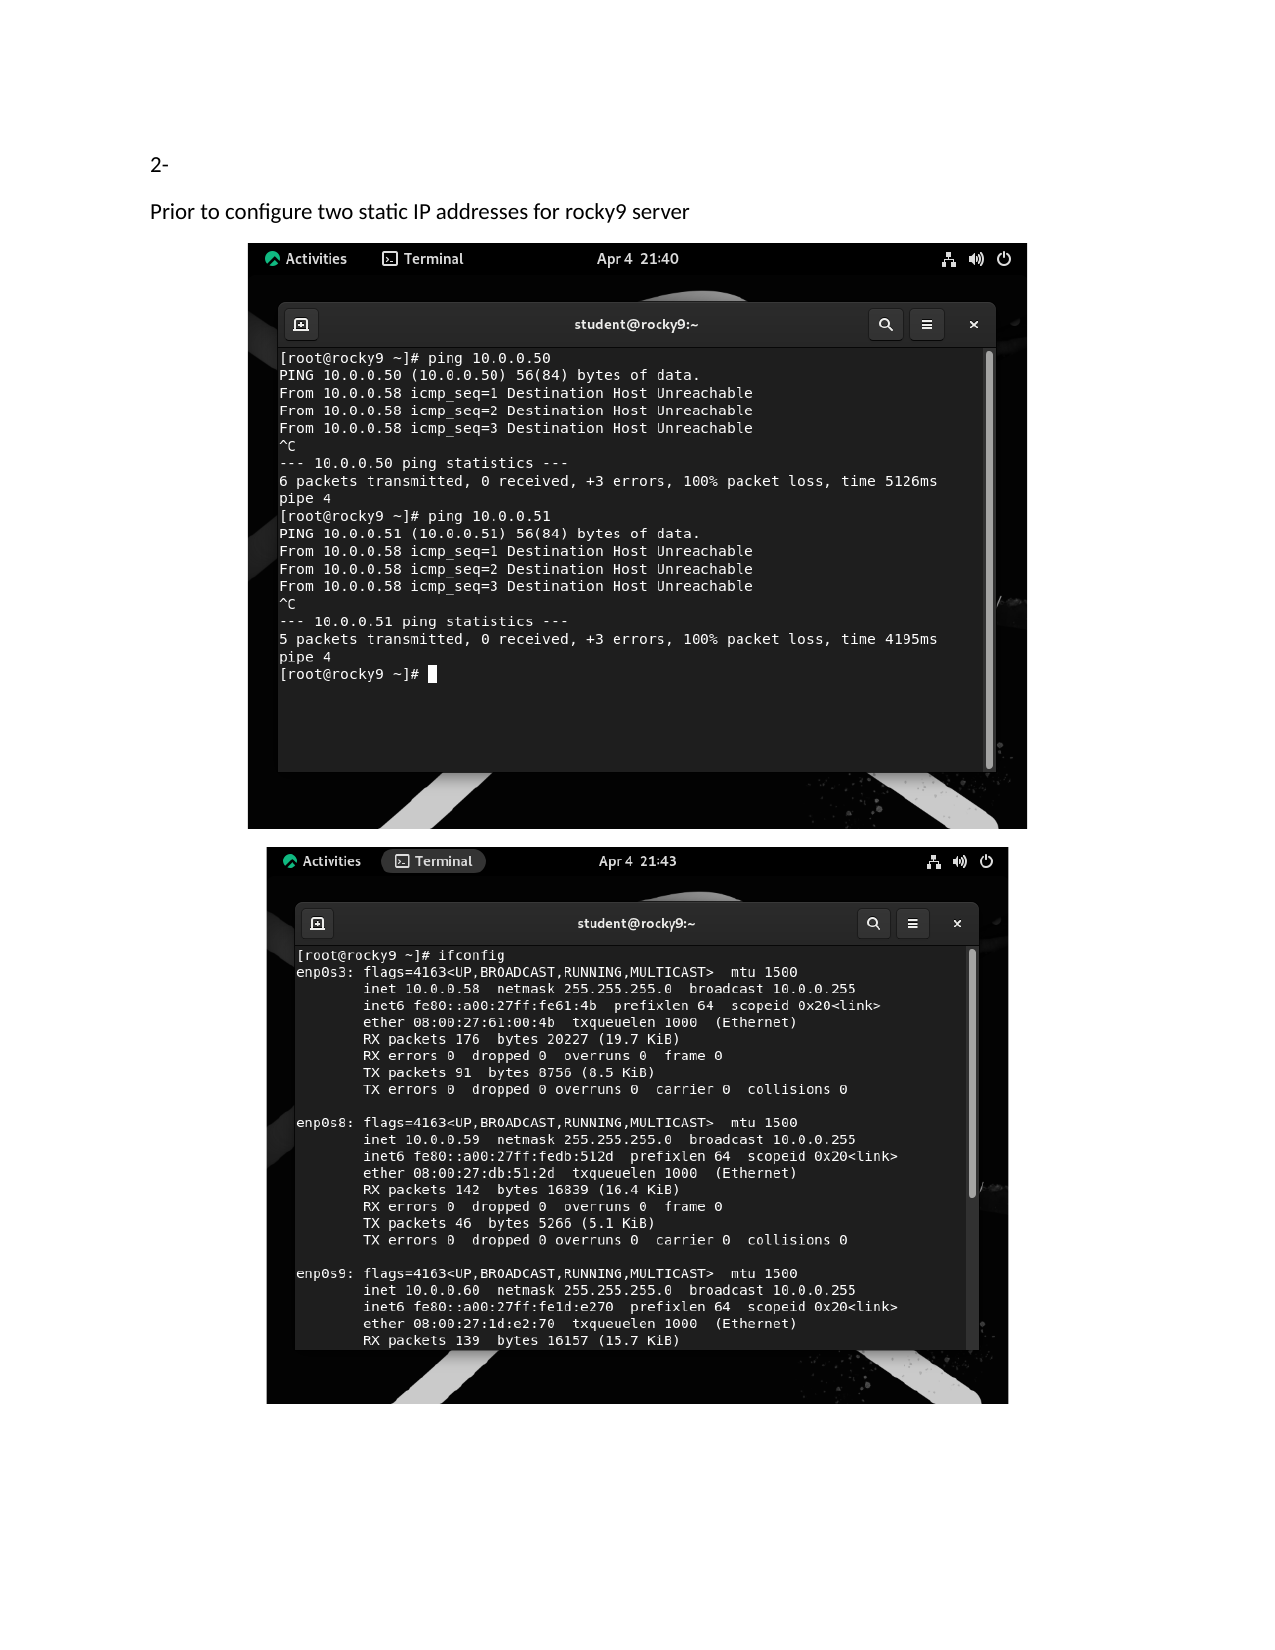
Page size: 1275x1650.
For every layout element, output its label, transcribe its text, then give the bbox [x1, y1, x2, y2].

text 2- [150, 150, 1125, 178]
text Prior to configure two static IP addresses for rocky9 server [150, 197, 1125, 225]
picture [247, 243, 1028, 829]
picture [266, 847, 1009, 1404]
